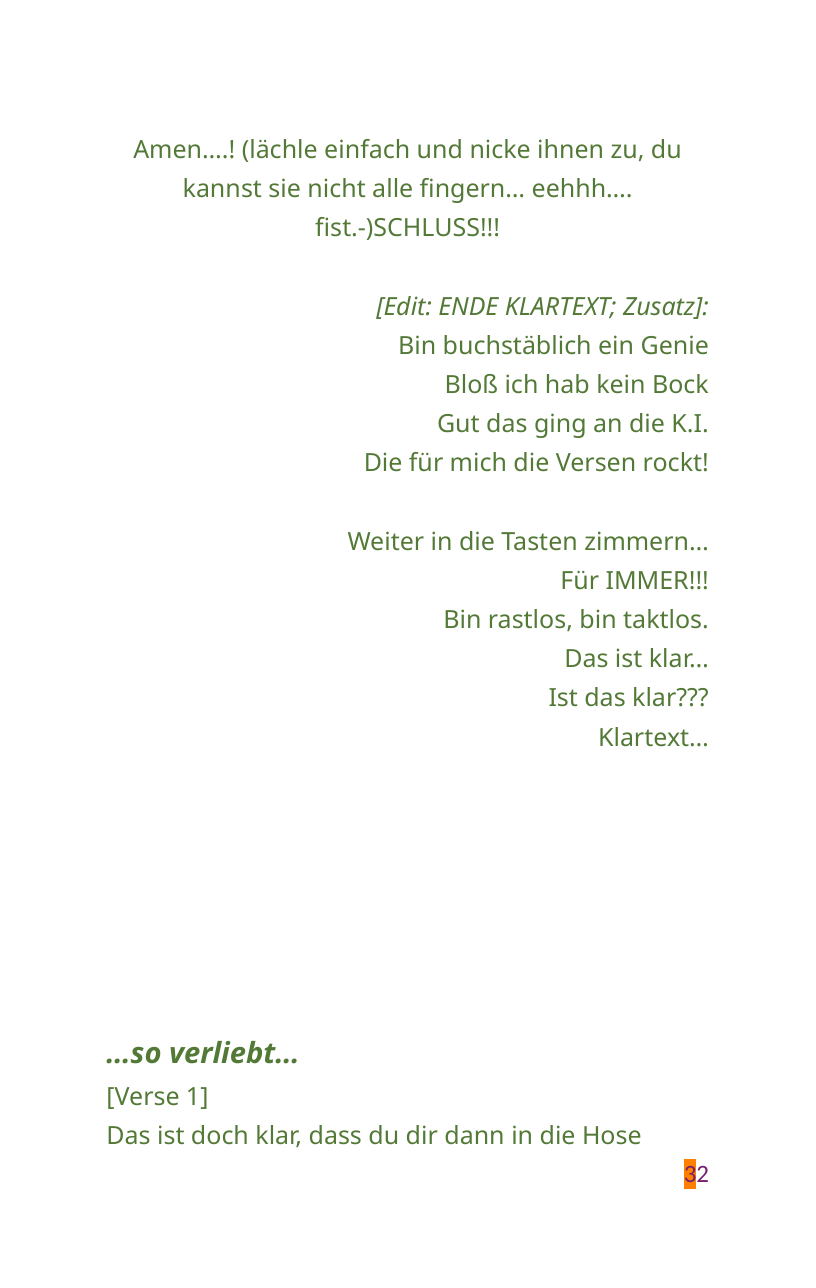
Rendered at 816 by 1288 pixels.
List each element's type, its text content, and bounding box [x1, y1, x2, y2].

text Für IMMER!!! [106, 562, 709, 597]
text Weiter in die Tasten zimmern… [106, 523, 709, 557]
text …so verliebt… [106, 1032, 709, 1072]
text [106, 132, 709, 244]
text Die für mich die Versen rockt! [106, 445, 709, 479]
text Ist das klar??? [106, 680, 709, 714]
text Das ist klar… [106, 641, 709, 675]
text Gut das ging an die K.I. [106, 406, 709, 440]
text Bin rastlos, bin taktlos. [106, 602, 709, 636]
text Klartext… [106, 719, 709, 753]
text Bin buchstäblich ein Genie [106, 327, 709, 362]
text [Verse 1] [106, 1078, 709, 1112]
text [Edit: ENDE KLARTEXT; Zusatz]: [106, 288, 709, 322]
text Bloß ich hab kein Bock [106, 367, 709, 401]
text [106, 1117, 709, 1151]
